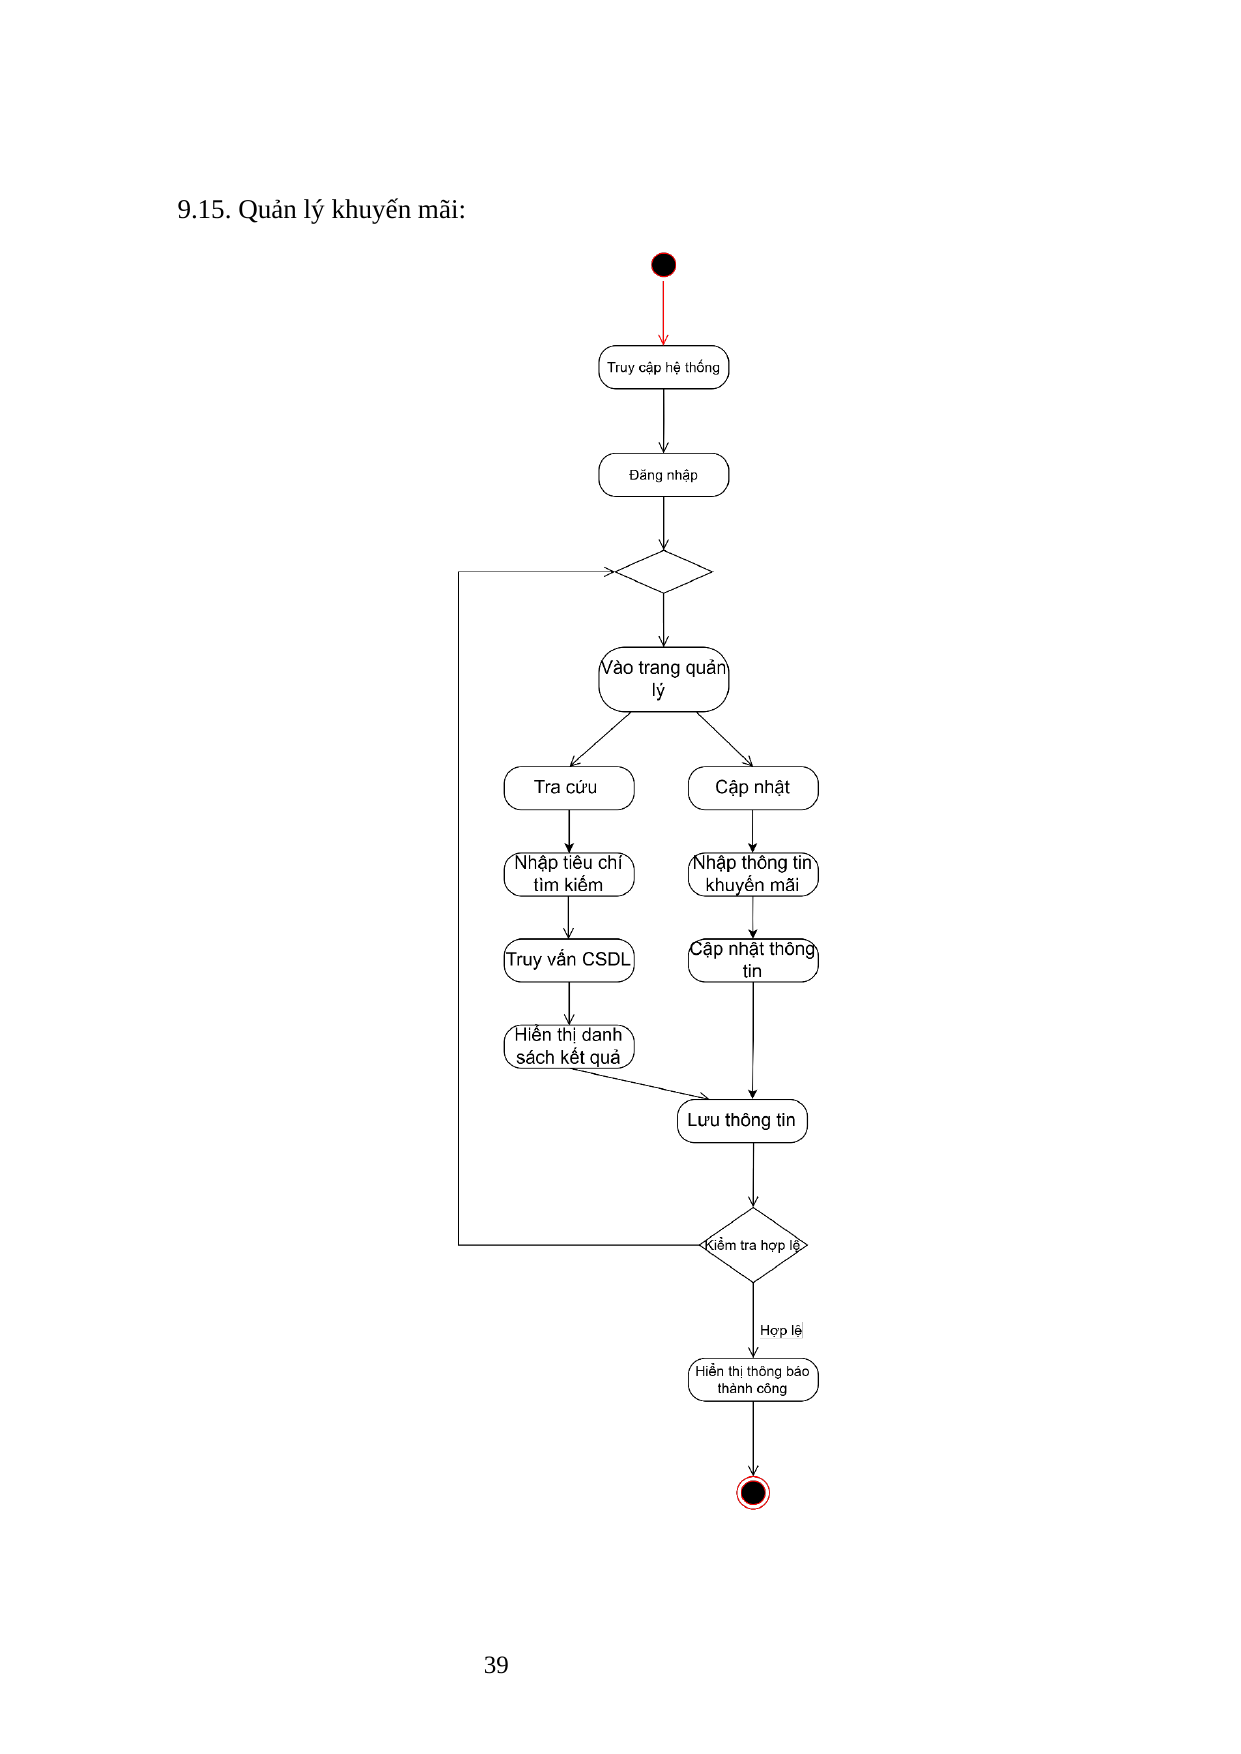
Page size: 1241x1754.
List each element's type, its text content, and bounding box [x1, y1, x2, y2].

picture [437, 237, 830, 1521]
text 9.15. Quản lý khuyến mãi: [177, 194, 1090, 225]
